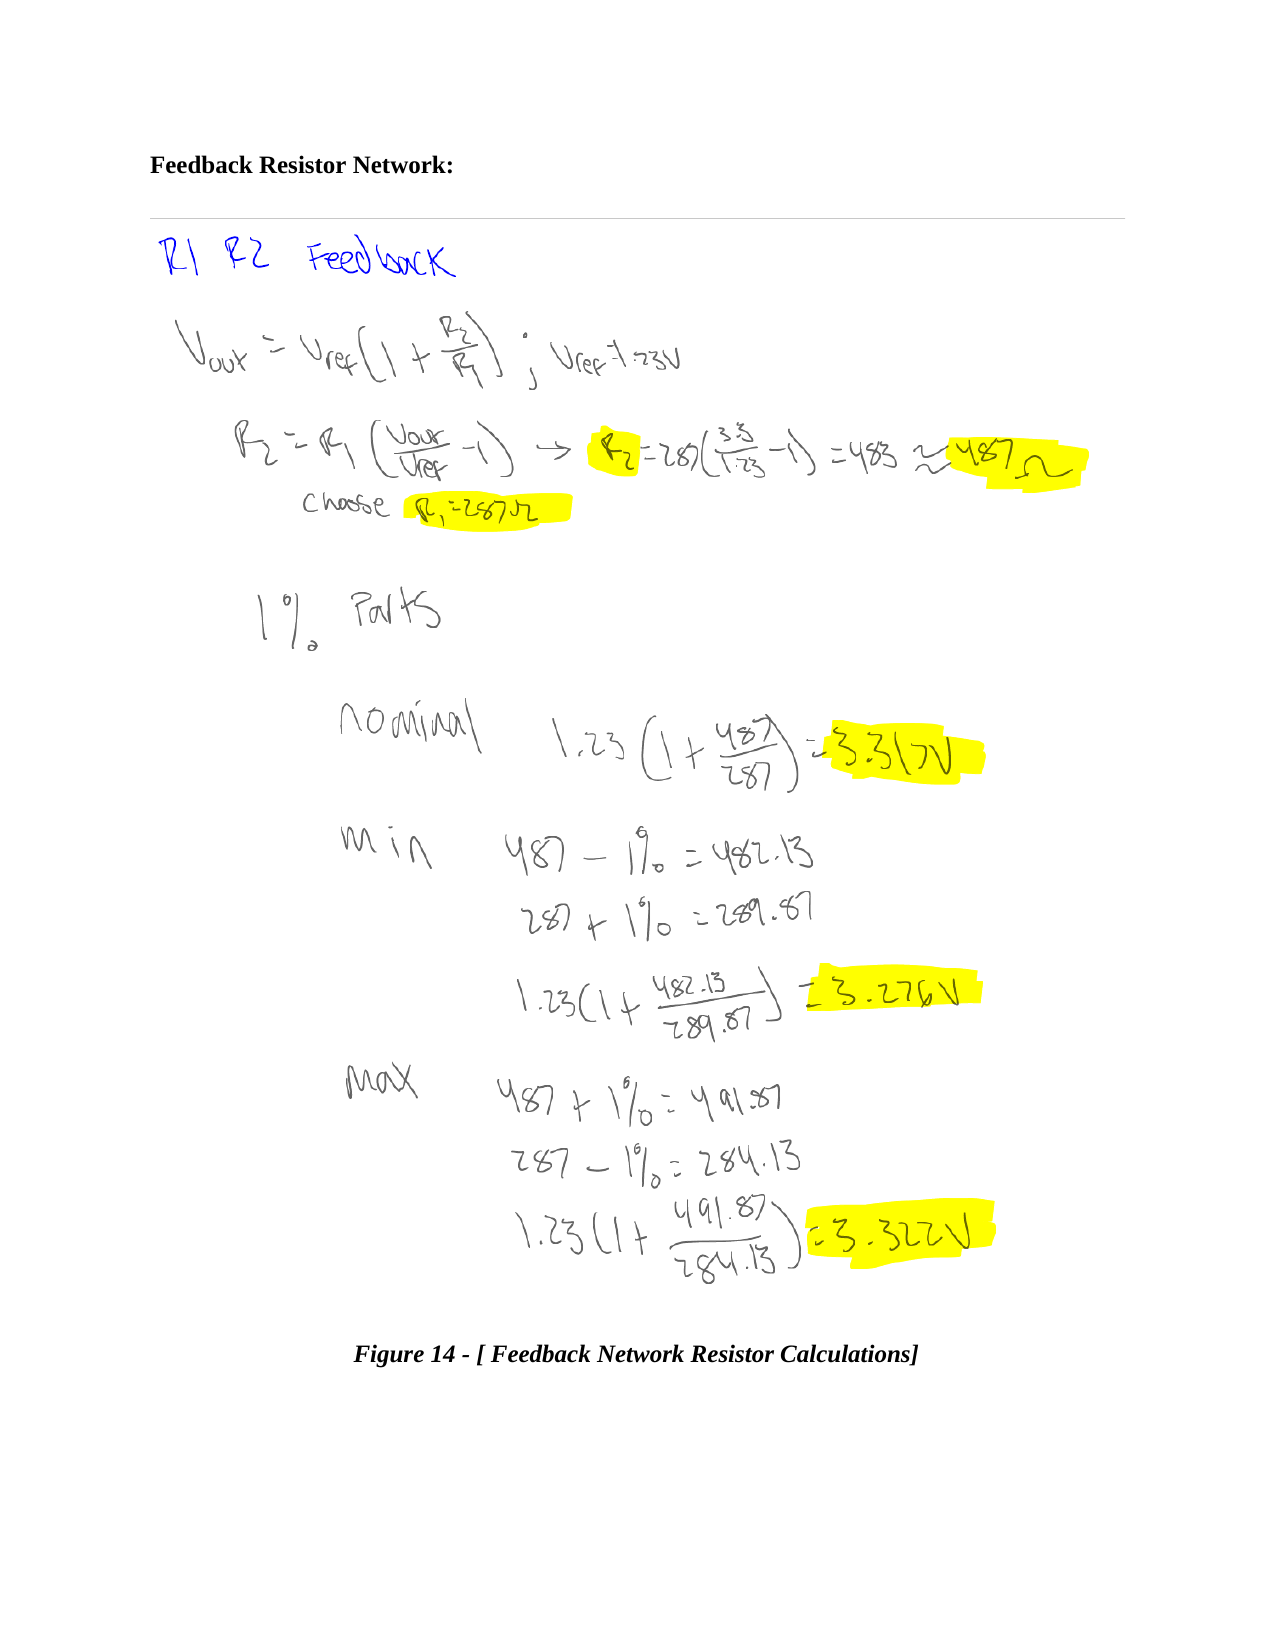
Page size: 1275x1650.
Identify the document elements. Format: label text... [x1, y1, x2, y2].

text Figure 14 - [ Feedback Network Resistor Calculations] [150, 1339, 1125, 1368]
text Feedback Resistor Network: [150, 150, 1125, 179]
picture [150, 218, 1125, 1302]
